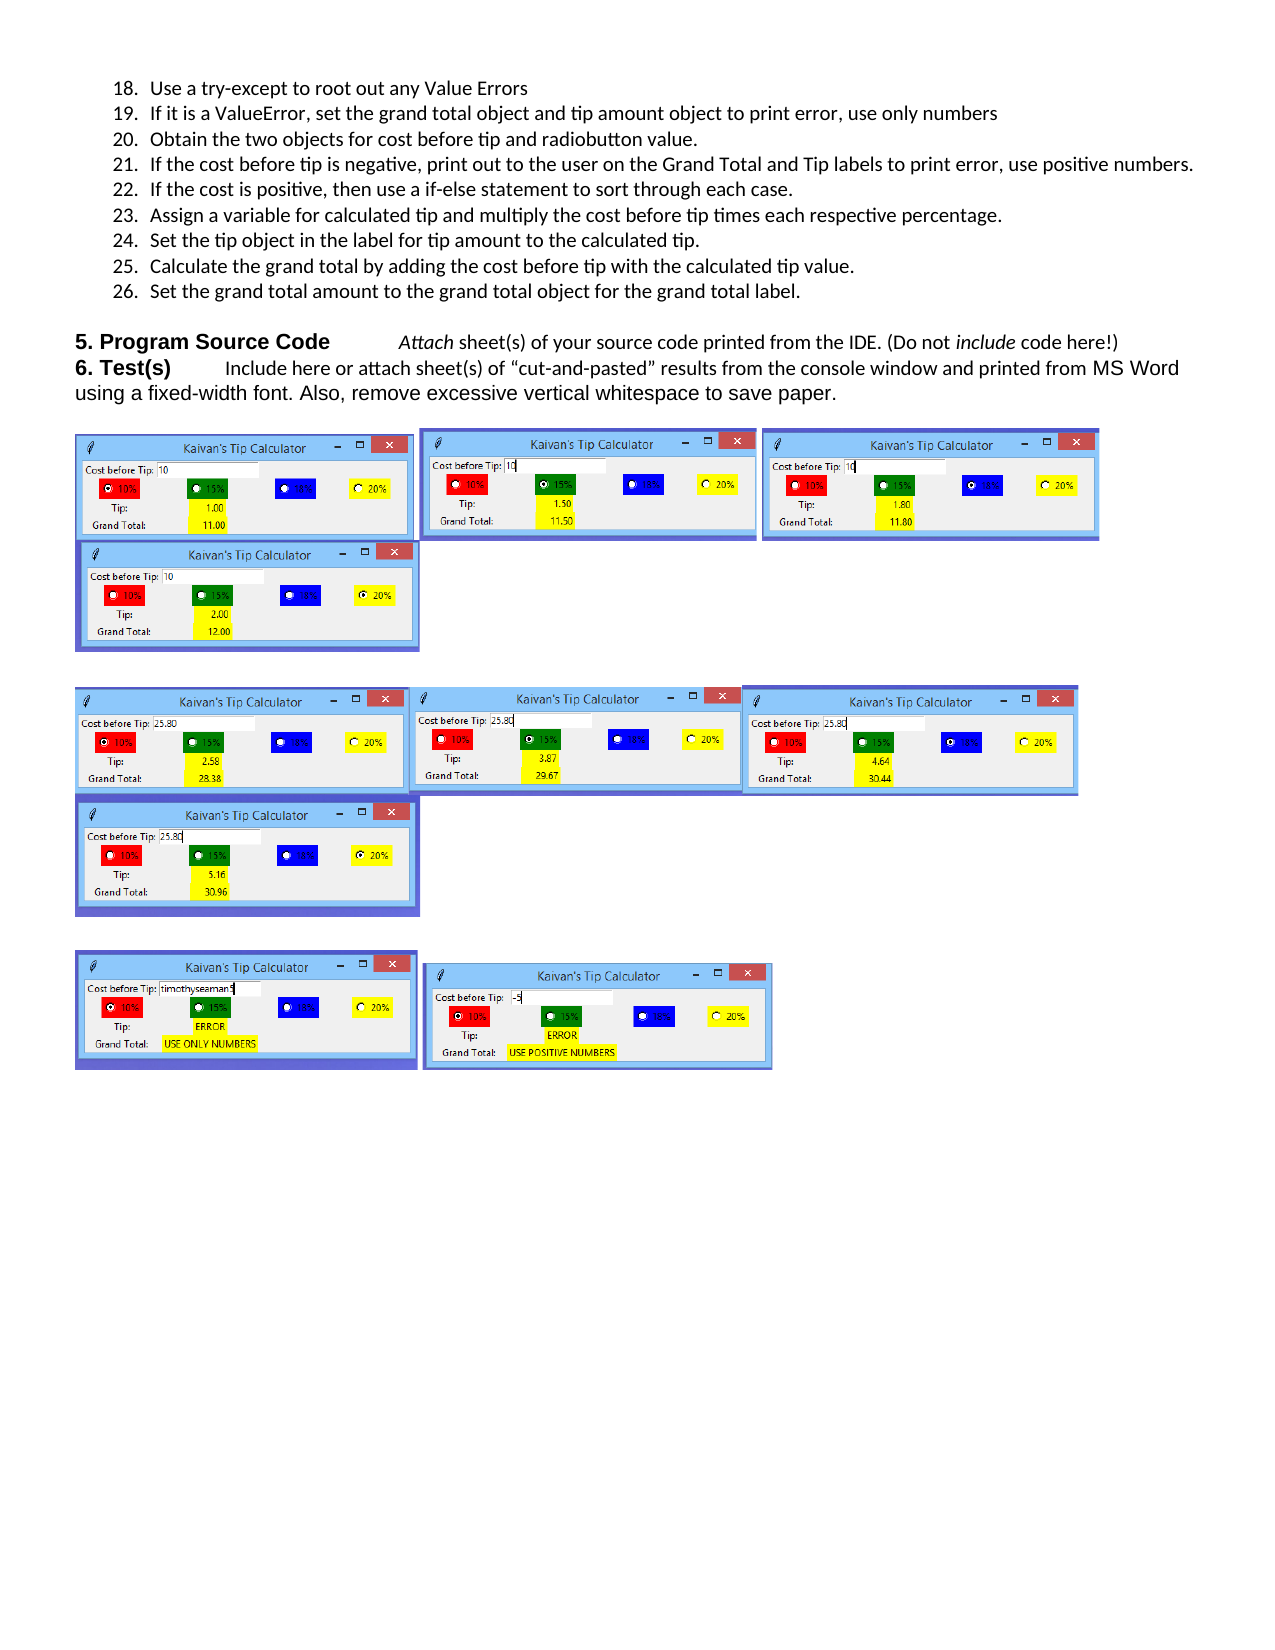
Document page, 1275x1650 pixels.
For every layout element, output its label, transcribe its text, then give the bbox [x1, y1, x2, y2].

picture [75, 950, 418, 1070]
list Calculate the grand total by adding the cost before tip with the calculated tip value. [112, 253, 1200, 278]
list Assign a variable for calculated tip and multiply the cost before tip times each respective percentage. [112, 202, 1200, 227]
picture [75, 685, 1079, 917]
list Obtain the two objects for cost before tip and radiobutton value. [112, 126, 1200, 151]
picture [762, 428, 1100, 541]
list Set the tip object in the label for tip amount to the calculated tip. [112, 227, 1200, 253]
list If the cost is positive, then use a if-else statement to sort through each case. [112, 177, 1200, 202]
picture [75, 428, 757, 652]
list Use a try-except to root out any Value Errors [112, 75, 1200, 100]
text 6. Test(s) Include here or attach sheet(s) of “cut-and-pasted” results from the console window and printed from MS Word using a fixed-width font. Also, remove excessive vertical whitespace to save paper. [75, 355, 1200, 404]
list If it is a ValueError, set the grand total object and tip amount object to print error, use only numbers [112, 100, 1200, 126]
text 5. Program Source Code Attach sheet(s) of your source code printed from the IDE. (Do not include code here!) [75, 329, 1200, 355]
picture [422, 963, 773, 1070]
list If the cost before tip is negative, print out to the user on the Grand Total and Tip labels to print error, use positive numbers. [112, 151, 1200, 177]
list Set the grand total amount to the grand total object for the grand total label. [112, 278, 1200, 304]
